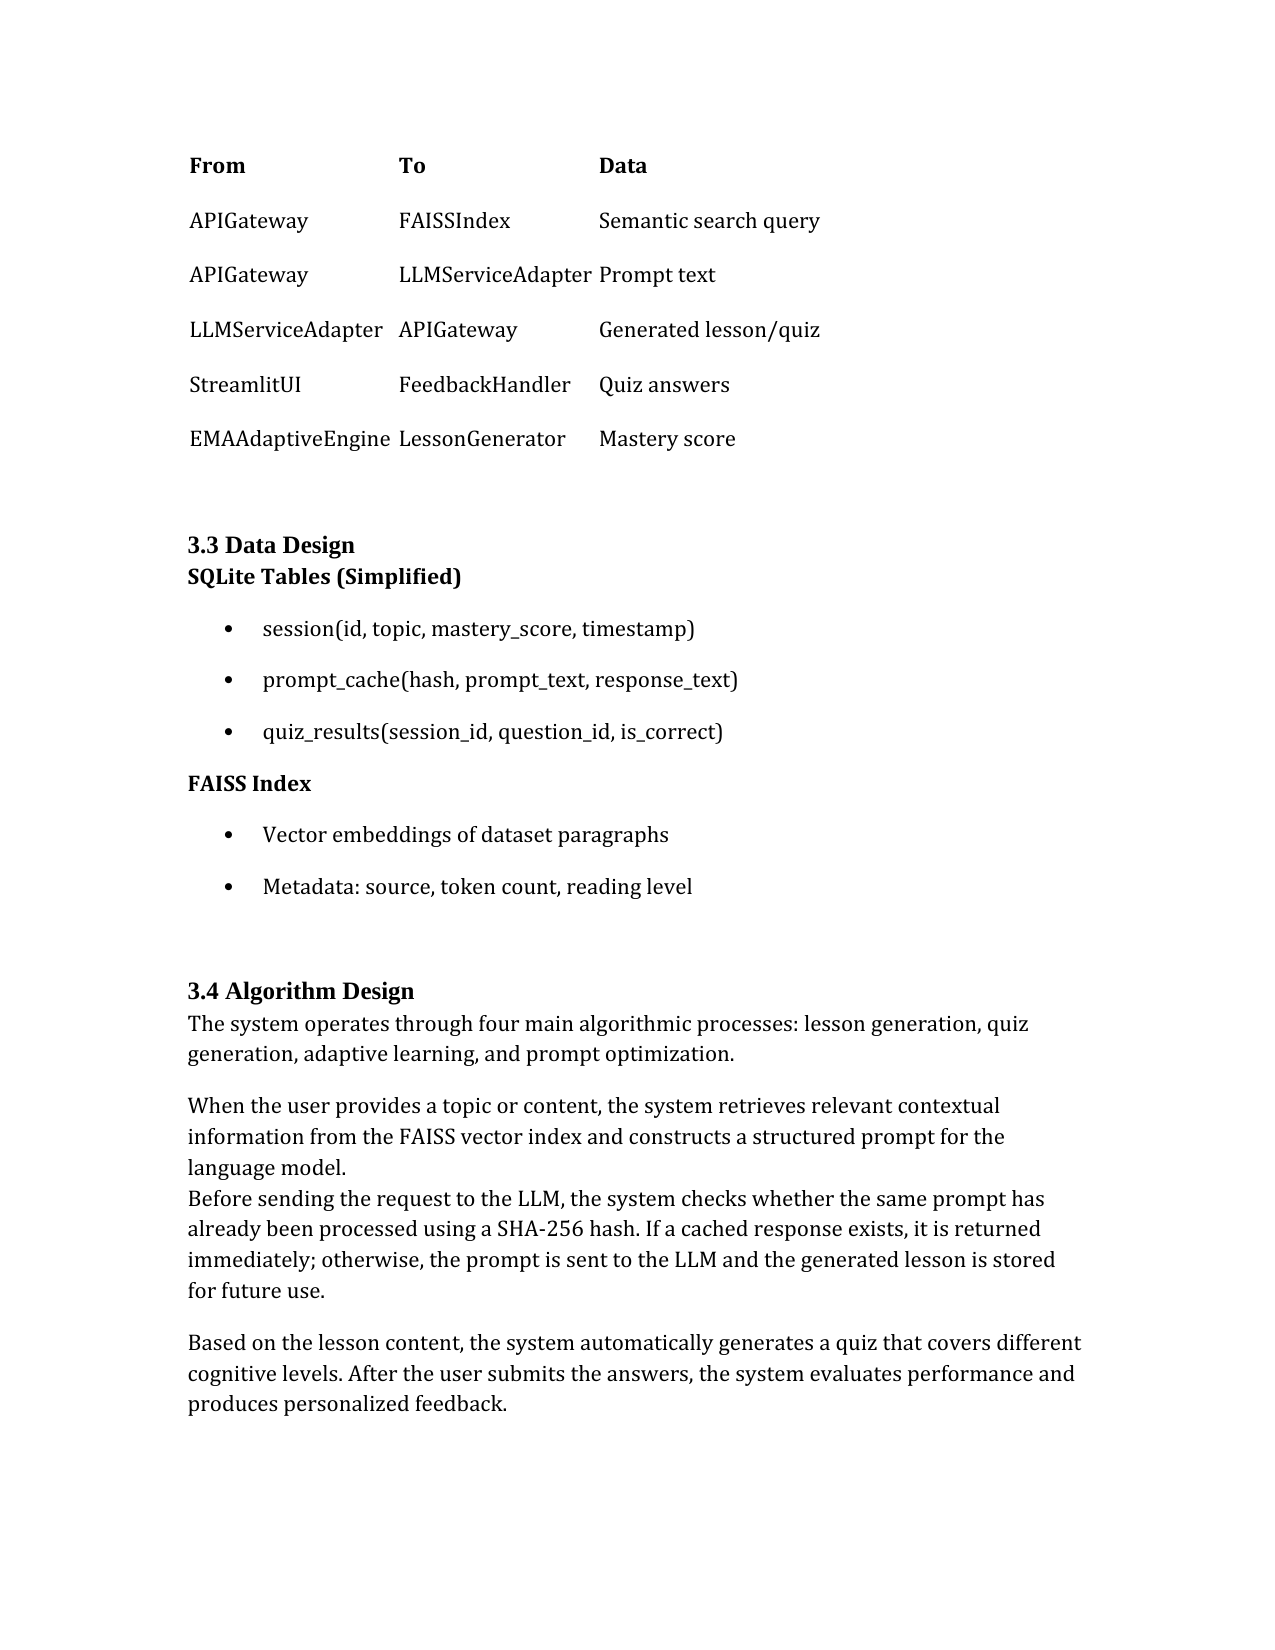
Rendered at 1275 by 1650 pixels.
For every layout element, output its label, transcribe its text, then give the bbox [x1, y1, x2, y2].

table_cell LessonGenerator [397, 424, 597, 478]
table_cell StreamlitUI [188, 369, 397, 423]
text Based on the lesson content, the system automatically generates a quiz that covers different cognitive levels. After the user submits the answers, the system evaluates performance and produces personalized feedback. [187, 1328, 1087, 1417]
list Vector embeddings of dataset paragraphs [225, 821, 1087, 848]
table_cell APIGateway [188, 259, 397, 314]
table_cell APIGateway [397, 314, 597, 369]
table_cell APIGateway [188, 205, 397, 259]
list prompt_cache(hash, prompt_text, response_text) [225, 666, 1087, 693]
table_cell Semantic search query [597, 205, 874, 259]
list session(id, topic, mastery_score, timestamp) [225, 614, 1087, 641]
table_cell EMAAdaptiveEngine [188, 424, 397, 478]
table_header From [188, 150, 397, 205]
table_cell LLMServiceAdapter [188, 314, 397, 369]
text The system operates through four main algorithmic processes: lesson generation, quiz generation, adaptive learning, and prompt optimization. [187, 1009, 1087, 1067]
subtitle 3.4 Algorithm Design [187, 976, 1087, 1005]
list Metadata: source, token count, reading level [225, 873, 1087, 900]
table_header To [397, 150, 597, 205]
text When the user provides a topic or content, the system retrieves relevant contextual information from the FAISS vector index and constructs a structured prompt for the language model. Before sending the request to the LLM, the system checks whether the same prompt has already been processed using a SHA-256 hash. If a cached response exists, it is returned immediately; otherwise, the prompt is sent to the LLM and the generated lesson is stored for future use. [187, 1092, 1087, 1303]
table_cell FAISSIndex [397, 205, 597, 259]
table_header Data [597, 150, 874, 205]
table_cell Generated lesson/quiz [597, 314, 874, 369]
table_cell Prompt text [597, 259, 874, 314]
list quiz_results(session_id, question_id, is_correct) [225, 718, 1087, 745]
table_cell Quiz answers [597, 369, 874, 423]
text FAISS Index [187, 769, 1087, 796]
table_cell Mastery score [597, 424, 874, 478]
table_cell FeedbackHandler [397, 369, 597, 423]
table_cell LLMServiceAdapter [397, 259, 597, 314]
subtitle 3.3 Data Design [187, 530, 1087, 558]
text SQLite Tables (Simplified) [187, 563, 1087, 590]
